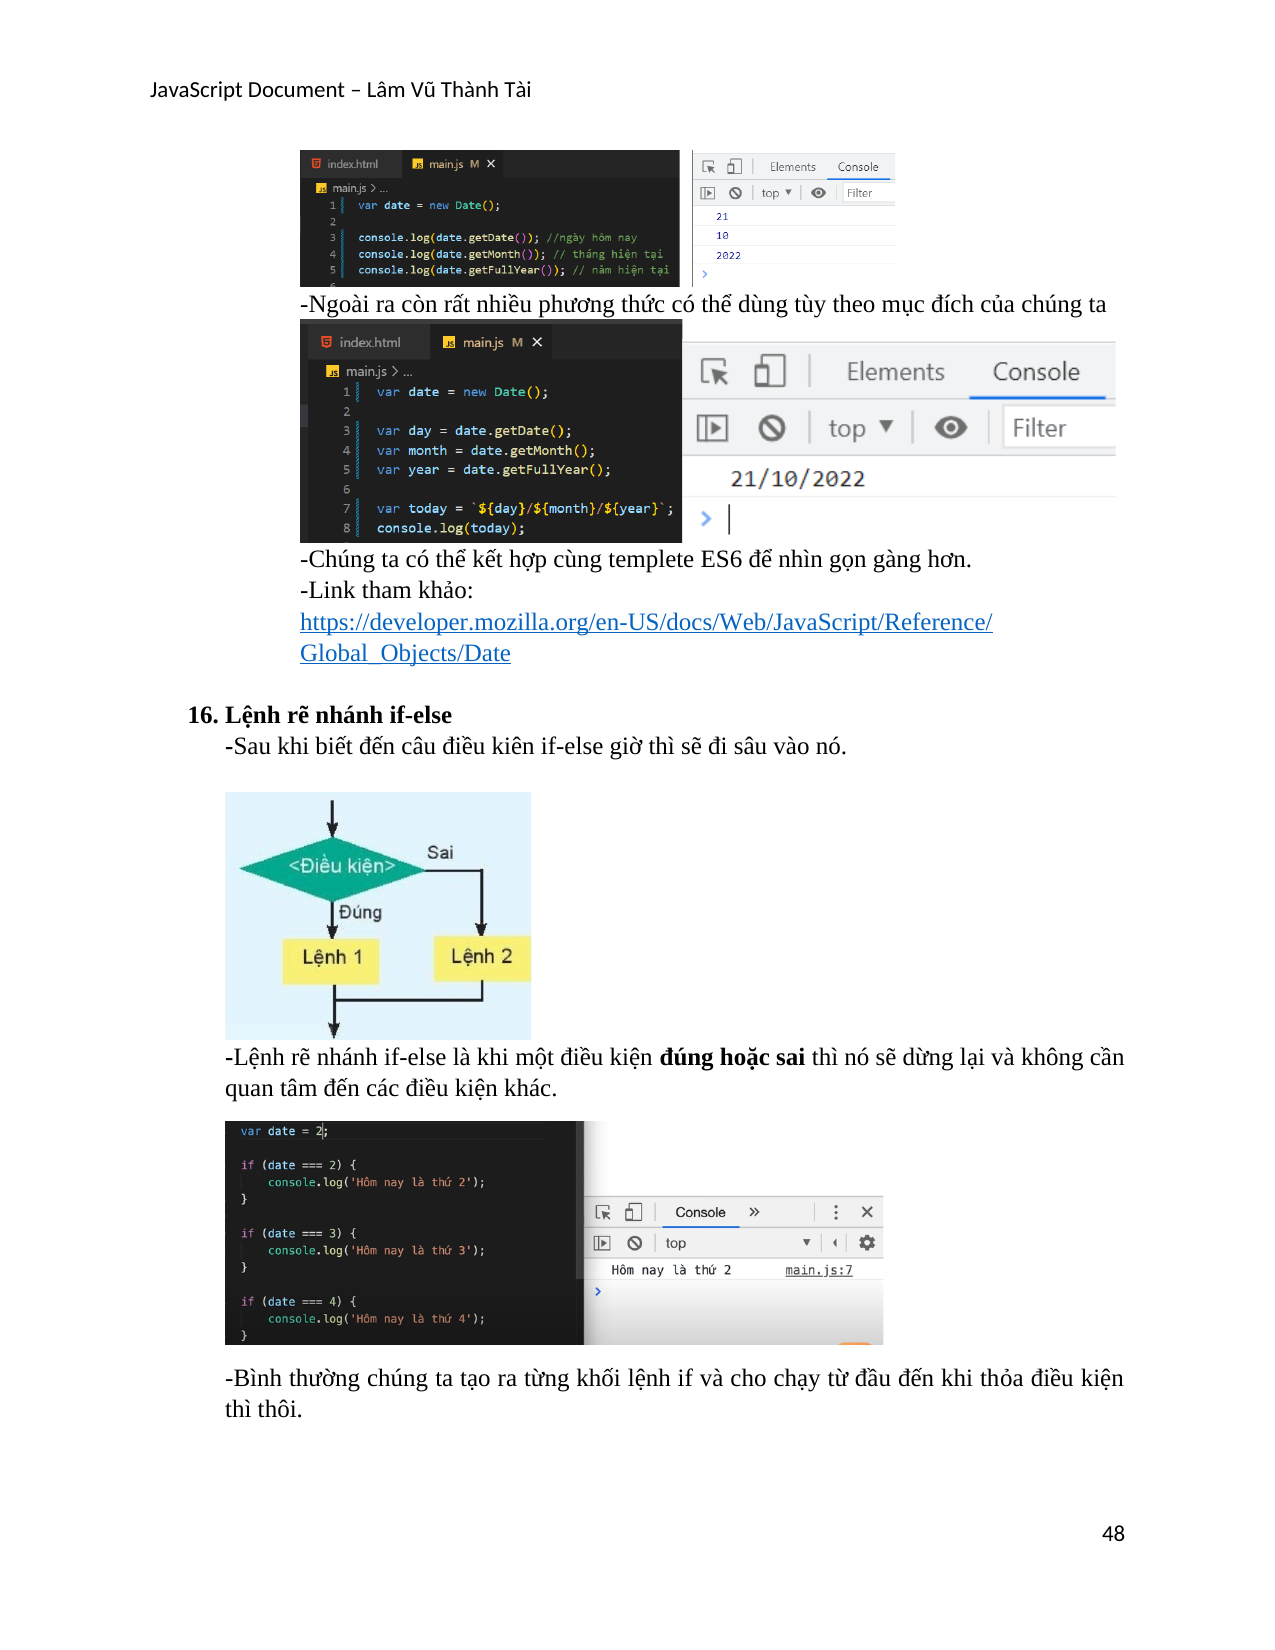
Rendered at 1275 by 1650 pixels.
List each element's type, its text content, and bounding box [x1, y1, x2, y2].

list -Chúng ta có thể kết hợp cùng templete ES6 để nhìn gọn gàng hơn. [300, 544, 1125, 573]
list -Sau khi biết đến câu điều kiên if-else giờ thì sẽ đi sâu vào nó. [225, 731, 1125, 759]
picture [692, 150, 896, 287]
picture [225, 1121, 884, 1345]
list Lệnh rẽ nhánh if-else [187, 700, 1125, 728]
picture [300, 319, 1116, 543]
list https://developer.mozilla.org/en-US/docs/Web/JavaScript/Reference/Global_Objects/Date [300, 607, 1125, 666]
list -Lệnh rẽ nhánh if-else là khi một điều kiện đúng hoặc sai thì nó sẽ dừng lại và không cần quan tâm đến các điều kiện khác. [225, 1042, 1125, 1102]
list -Ngoài ra còn rất nhiều phương thức có thể dùng tùy theo mục đích của chúng ta [300, 289, 1125, 317]
text -Bình thường chúng ta tạo ra từng khối lệnh if và cho chạy từ đầu đến khi thỏa điều kiện thì thôi. [225, 1363, 1125, 1423]
picture [300, 150, 680, 287]
list -Link tham khảo: [300, 576, 1125, 604]
picture [225, 792, 532, 1040]
